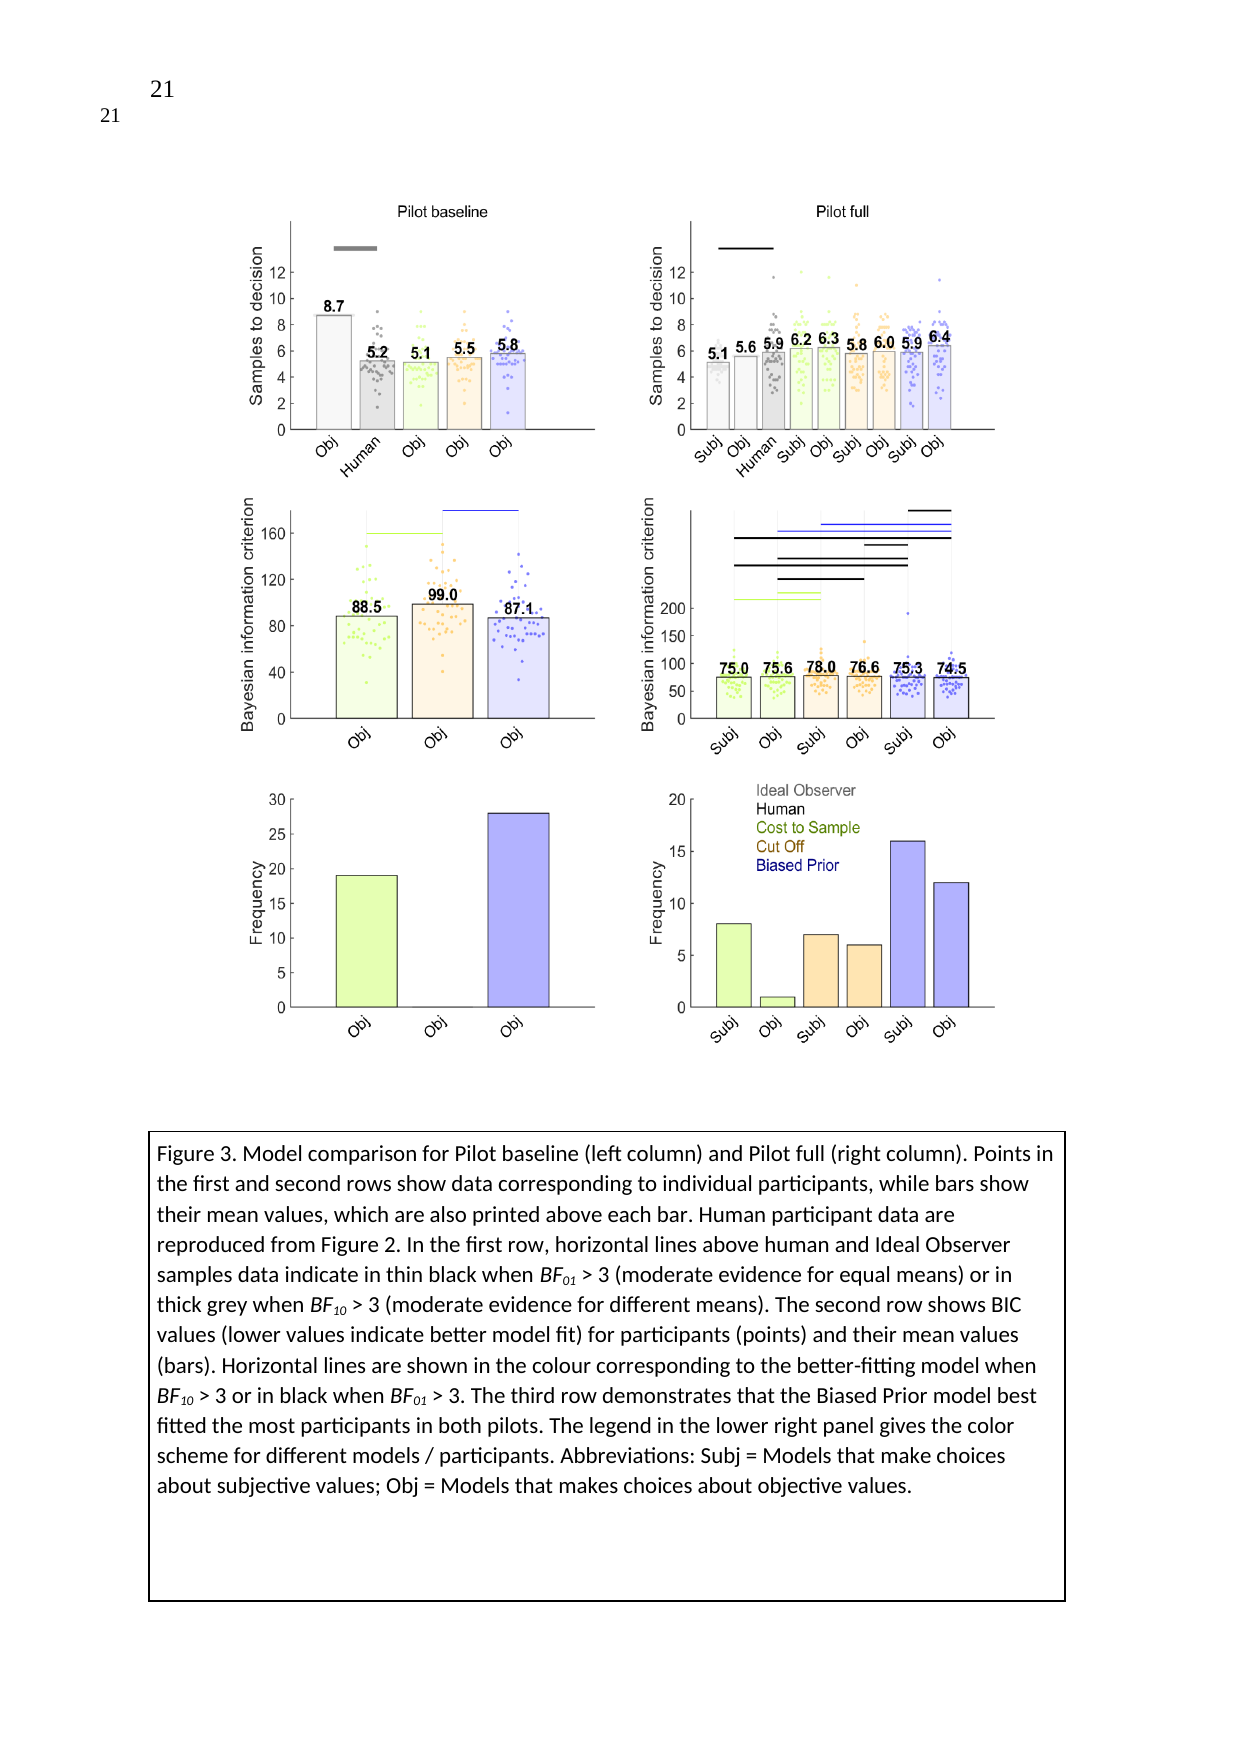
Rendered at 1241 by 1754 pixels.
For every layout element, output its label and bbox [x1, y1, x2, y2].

picture [172, 150, 1081, 1113]
